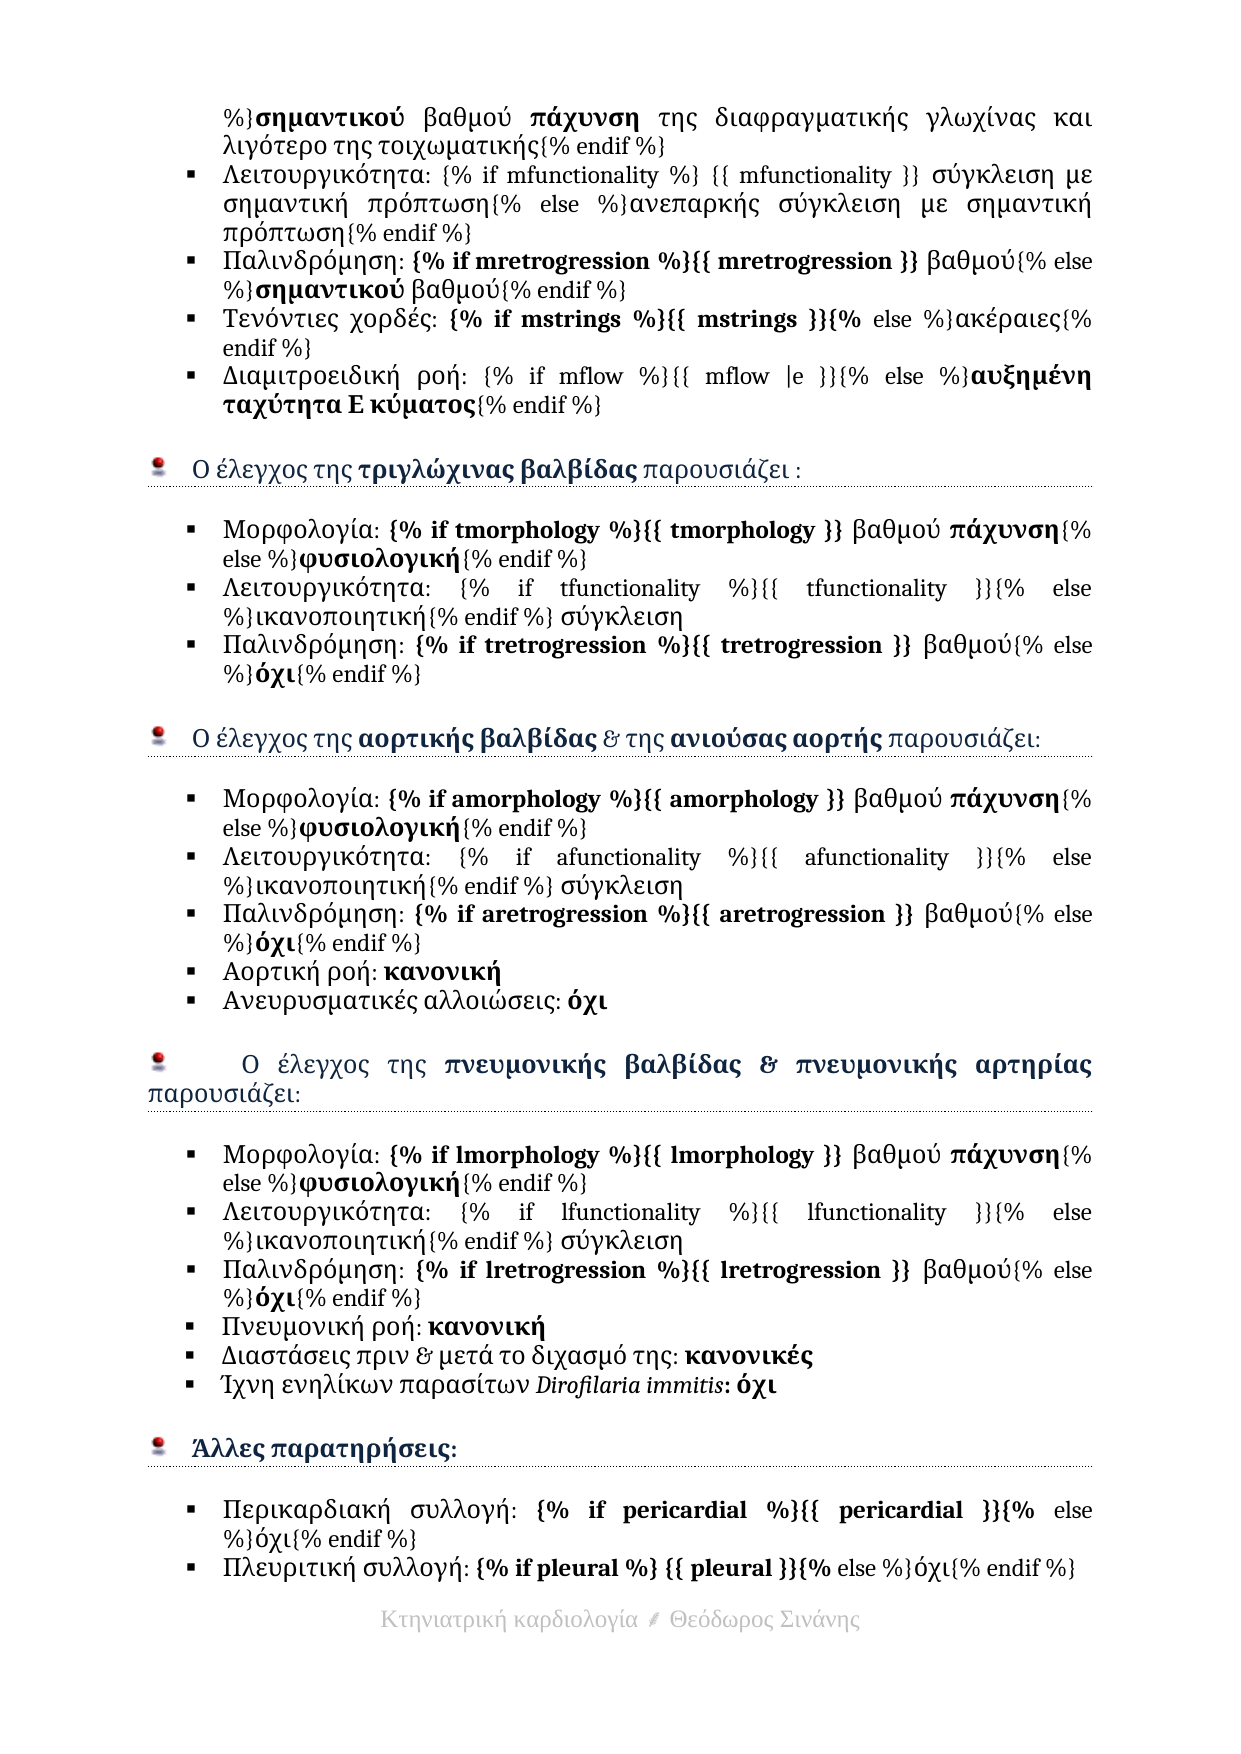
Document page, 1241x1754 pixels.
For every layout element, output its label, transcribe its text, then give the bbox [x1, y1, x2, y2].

list Πνευμονική ροή: κανονική [184, 1313, 1092, 1342]
list Μορφολογία: {% if tmorphology %}{{ tmorphology }} βαθμού πάχυνση{% else %}φυσιολογική{% endif %} [185, 516, 1092, 574]
list Παλινδρόμηση: {% if mretrogression %}{{ mretrogression }} βαθμού{% else %}σημαντικού βαθμού{% endif %} [185, 247, 1092, 305]
text Ο έλεγχος της αορτικής βαλβίδας & της ανιούσας αορτής παρουσιάζει: [148, 717, 1092, 757]
list Παλινδρόμηση: {% if aretrogression %}{{ aretrogression }} βαθμού{% else %}όχι{% endif %} [185, 900, 1092, 958]
list Πλευριτική συλλογή: {% if pleural %} {{ pleural }}{% else %}όχι{% endif %} [185, 1553, 1092, 1582]
list Λειτουργικότητα: {% if lfunctionality %}{{ lfunctionality }}{% else %}ικανοποιητική{% endif %} σύγκλειση [185, 1198, 1092, 1256]
list Ανευρυσματικές αλλοιώσεις: όχι [185, 987, 1092, 1015]
list Λειτουργικότητα: {% if mfunctionality %} {{ mfunctionality }} σύγκλειση με σημαντική πρόπτωση{% else %}ανεπαρκής σύγκλειση με σημαντική πρόπτωση{% endif %} [185, 161, 1092, 247]
list Ίχνη ενηλίκων παρασίτων Dirofilaria immitis: όχι [184, 1371, 1092, 1399]
picture [147, 1428, 170, 1458]
text Ο έλεγχος της πνευμονικής βαλβίδας & πνευμονικής αρτηρίας παρουσιάζει: [148, 1044, 1092, 1112]
list Διαστάσεις πριν & μετά το διχασμό της: κανονικές [184, 1342, 1092, 1371]
list Μορφολογία: {% if lmorphology %}{{ lmorphology }} βαθμού πάχυνση{% else %}φυσιολογική{% endif %} [185, 1141, 1092, 1198]
list Παλινδρόμηση: {% if lretrogression %}{{ lretrogression }} βαθμού{% else %}όχι{% endif %} [185, 1256, 1092, 1313]
list Περικαρδιακή συλλογή: {% if pericardial %}{{ pericardial }}{% else %}όχι{% endif %} [185, 1496, 1092, 1553]
list Μορφολογία: {% if amorphology %}{{ amorphology }} βαθμού πάχυνση{% else %}φυσιολογική{% endif %} [185, 785, 1092, 843]
list Λειτουργικότητα: {% if tfunctionality %}{{ tfunctionality }}{% else %}ικανοποιητική{% endif %} σύγκλειση [185, 574, 1092, 631]
picture [147, 448, 170, 479]
text Άλλες παρατηρήσεις: [148, 1428, 1092, 1467]
list Τενόντιες χορδές: {% if mstrings %}{{ mstrings }}{% else %}ακέραιες{% endif %} [185, 305, 1092, 362]
text Ο έλεγχος της τριγλώχινας βαλβίδας παρουσιάζει : [148, 448, 1092, 487]
list Διαμιτροειδική ροή: {% if mflow %}{{ mflow |e }}{% else %}αυξημένη ταχύτητα Ε κύματος{% endif %} [185, 362, 1092, 420]
picture [147, 1044, 170, 1074]
list Παλινδρόμηση: {% if tretrogression %}{{ tretrogression }} βαθμού{% else %}όχι{% endif %} [185, 631, 1092, 689]
list Λειτουργικότητα: {% if afunctionality %}{{ afunctionality }}{% else %}ικανοποιητική{% endif %} σύγκλειση [185, 843, 1092, 900]
list Αορτική ροή: κανονική [185, 958, 1092, 987]
picture [147, 717, 170, 748]
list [185, 103, 1092, 161]
